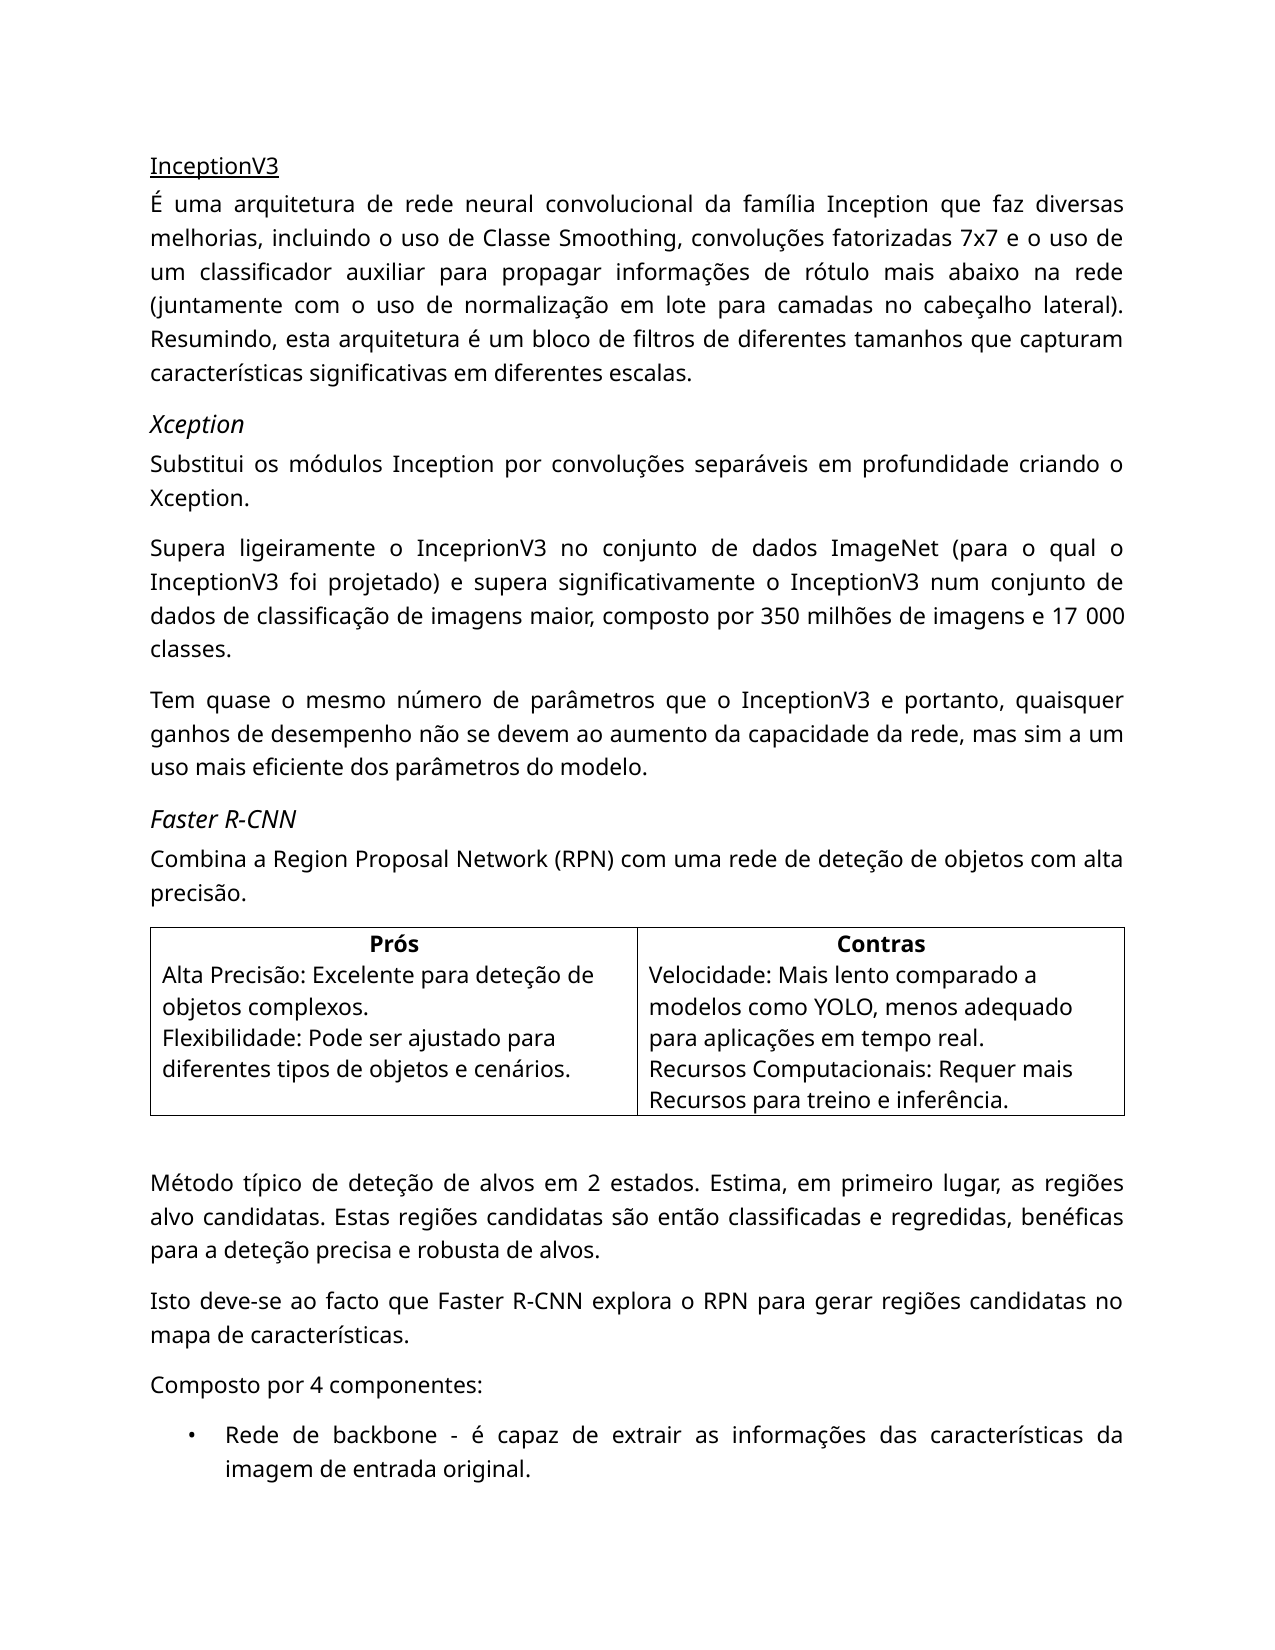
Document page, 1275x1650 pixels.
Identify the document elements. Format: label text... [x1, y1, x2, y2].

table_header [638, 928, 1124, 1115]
list Rede de backbone - é capaz de extrair as informações das características da imagem de entrada original. [187, 1419, 1125, 1484]
text Substitui os módulos Inception por convoluções separáveis em profundidade criando o Xception. [150, 448, 1125, 513]
text Tem quase o mesmo número de parâmetros que o InceptionV3 e portanto, quaisquer ganhos de desempenho não se devem ao aumento da capacidade da rede, mas sim a um uso mais eficiente dos parâmetros do modelo. [150, 684, 1125, 783]
subtitle Faster R-CNN [150, 802, 1125, 836]
text É uma arquitetura de rede neural convolucional da família Inception que faz diversas melhorias, incluindo o uso de Classe Smoothing, convoluções fatorizadas 7x7 e o uso de um classificador auxiliar para propagar informações de rótulo mais abaixo na rede (juntamente com o uso de normalização em lote para camadas no cabeçalho lateral). Resumindo, esta arquitetura é um bloco de filtros de diferentes tamanhos que capturam características significativas em diferentes escalas. [150, 188, 1125, 388]
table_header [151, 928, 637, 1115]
text Isto deve-se ao facto que Faster R-CNN explora o RPN para gerar regiões candidatas no mapa de características. [150, 1285, 1125, 1350]
subtitle InceptionV3 [150, 150, 1125, 181]
text Supera ligeiramente o InceprionV3 no conjunto de dados ImageNet (para o qual o InceptionV3 foi projetado) e supera significativamente o InceptionV3 num conjunto de dados de classificação de imagens maior, composto por 350 milhões de imagens e 17 000 classes. [150, 532, 1125, 665]
subtitle Xception [150, 407, 1125, 441]
text Composto por 4 componentes: [150, 1369, 1125, 1400]
text Combina a Region Proposal Network (RPN) com uma rede de deteção de objetos com alta precisão. [150, 843, 1125, 908]
text Método típico de deteção de alvos em 2 estados. Estima, em primeiro lugar, as regiões alvo candidatas. Estas regiões candidatas são então classificadas e regredidas, benéficas para a deteção precisa e robusta de alvos. [150, 1167, 1125, 1266]
